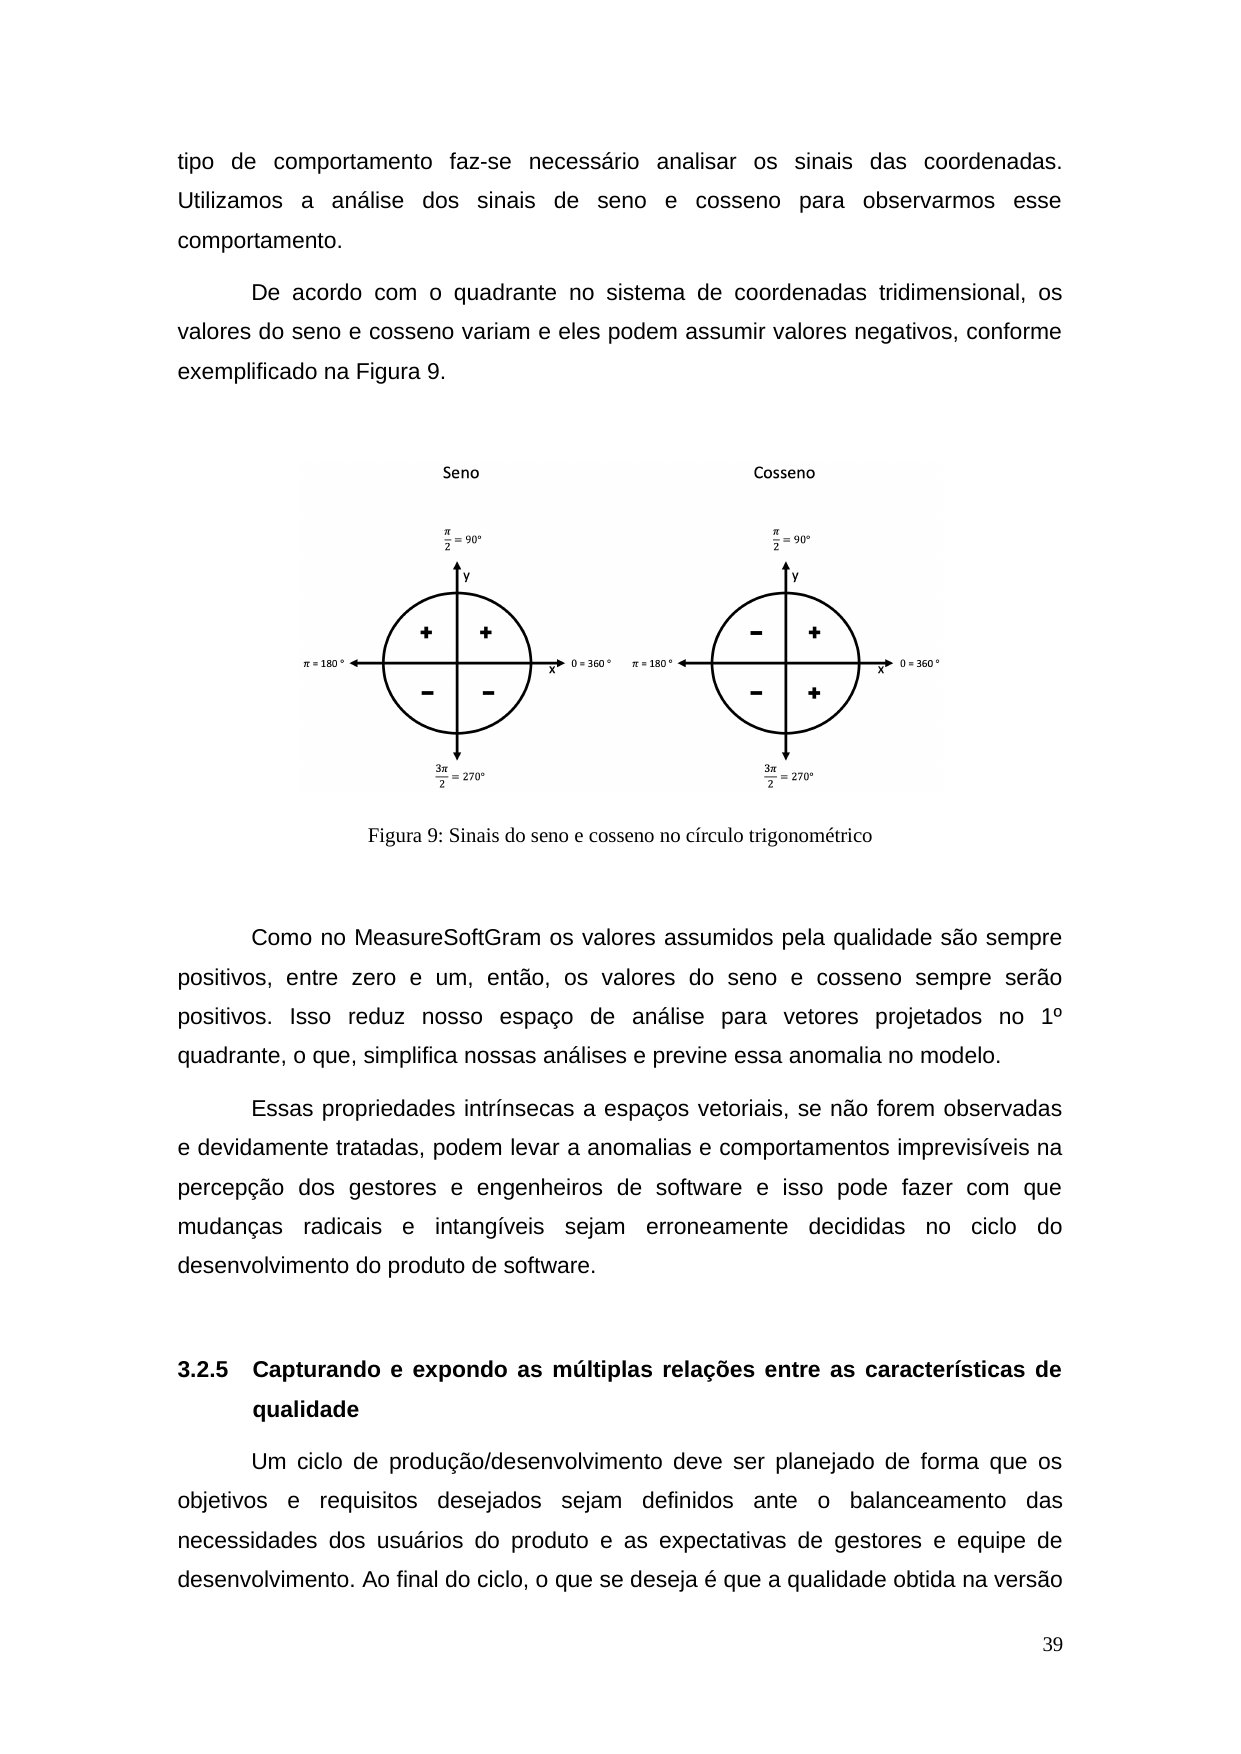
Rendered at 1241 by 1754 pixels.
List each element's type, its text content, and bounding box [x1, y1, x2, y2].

text Essas propriedades intrínsecas a espaços vetoriais, se não forem observadas e devidamente tratadas, podem levar a anomalias e comportamentos imprevisíveis na percepção dos gestores e engenheiros de software e isso pode fazer com que mudanças radicais e intangíveis sejam erroneamente decididas no ciclo do desenvolvimento do produto de software. [177, 1094, 1063, 1279]
text De acordo com o quadrante no sistema de coordenadas tridimensional, os valores do seno e cosseno variam e eles podem assumir valores negativos, conforme exemplificado na Figura 9. [177, 279, 1063, 384]
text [177, 1448, 1063, 1593]
text Como no MeasureSoftGram os valores assumidos pela qualidade são sempre positivos, entre zero e um, então, os valores do seno e cosseno sempre serão positivos. Isso reduz nosso espaço de análise para vetores projetados no 1º quadrante, o que, simplifica nossas análises e previne essa anomalia no modelo. [177, 924, 1063, 1069]
subtitle Capturando e expondo as múltiplas relações entre as características de qualidade [177, 1356, 1063, 1422]
text Figura 9: Sinais do seno e cosseno no círculo trigonométrico [177, 823, 1063, 847]
picture [297, 461, 943, 797]
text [177, 148, 1063, 253]
